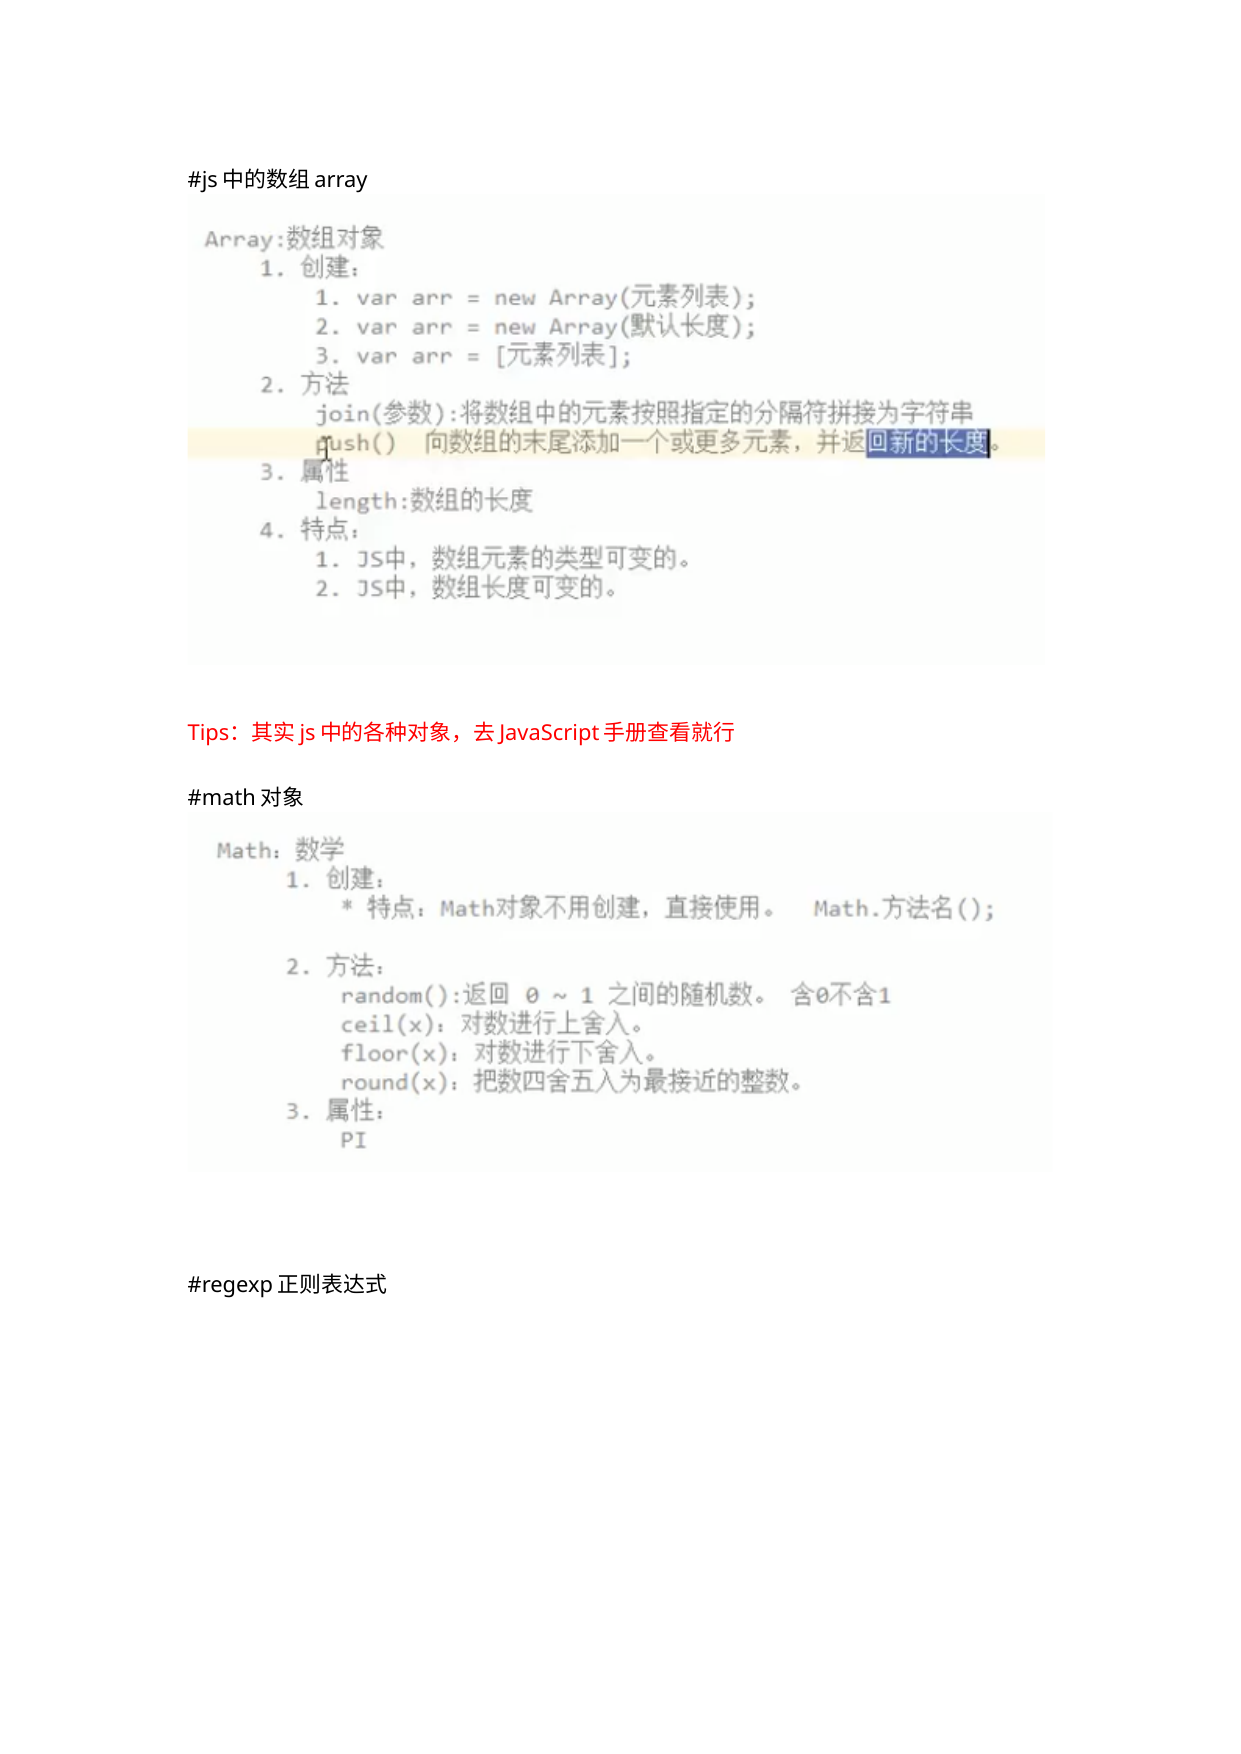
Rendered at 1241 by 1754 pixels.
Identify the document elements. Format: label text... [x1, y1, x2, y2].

text #math对象 [187, 779, 1053, 812]
text #regexp正则表达式 [187, 1267, 1053, 1299]
picture [187, 194, 1046, 665]
text #js中的数组array [187, 162, 1053, 194]
text Tips：其实js中的各种对象，去JavaScript手册查看就行 [187, 714, 1053, 747]
picture [187, 812, 1053, 1172]
